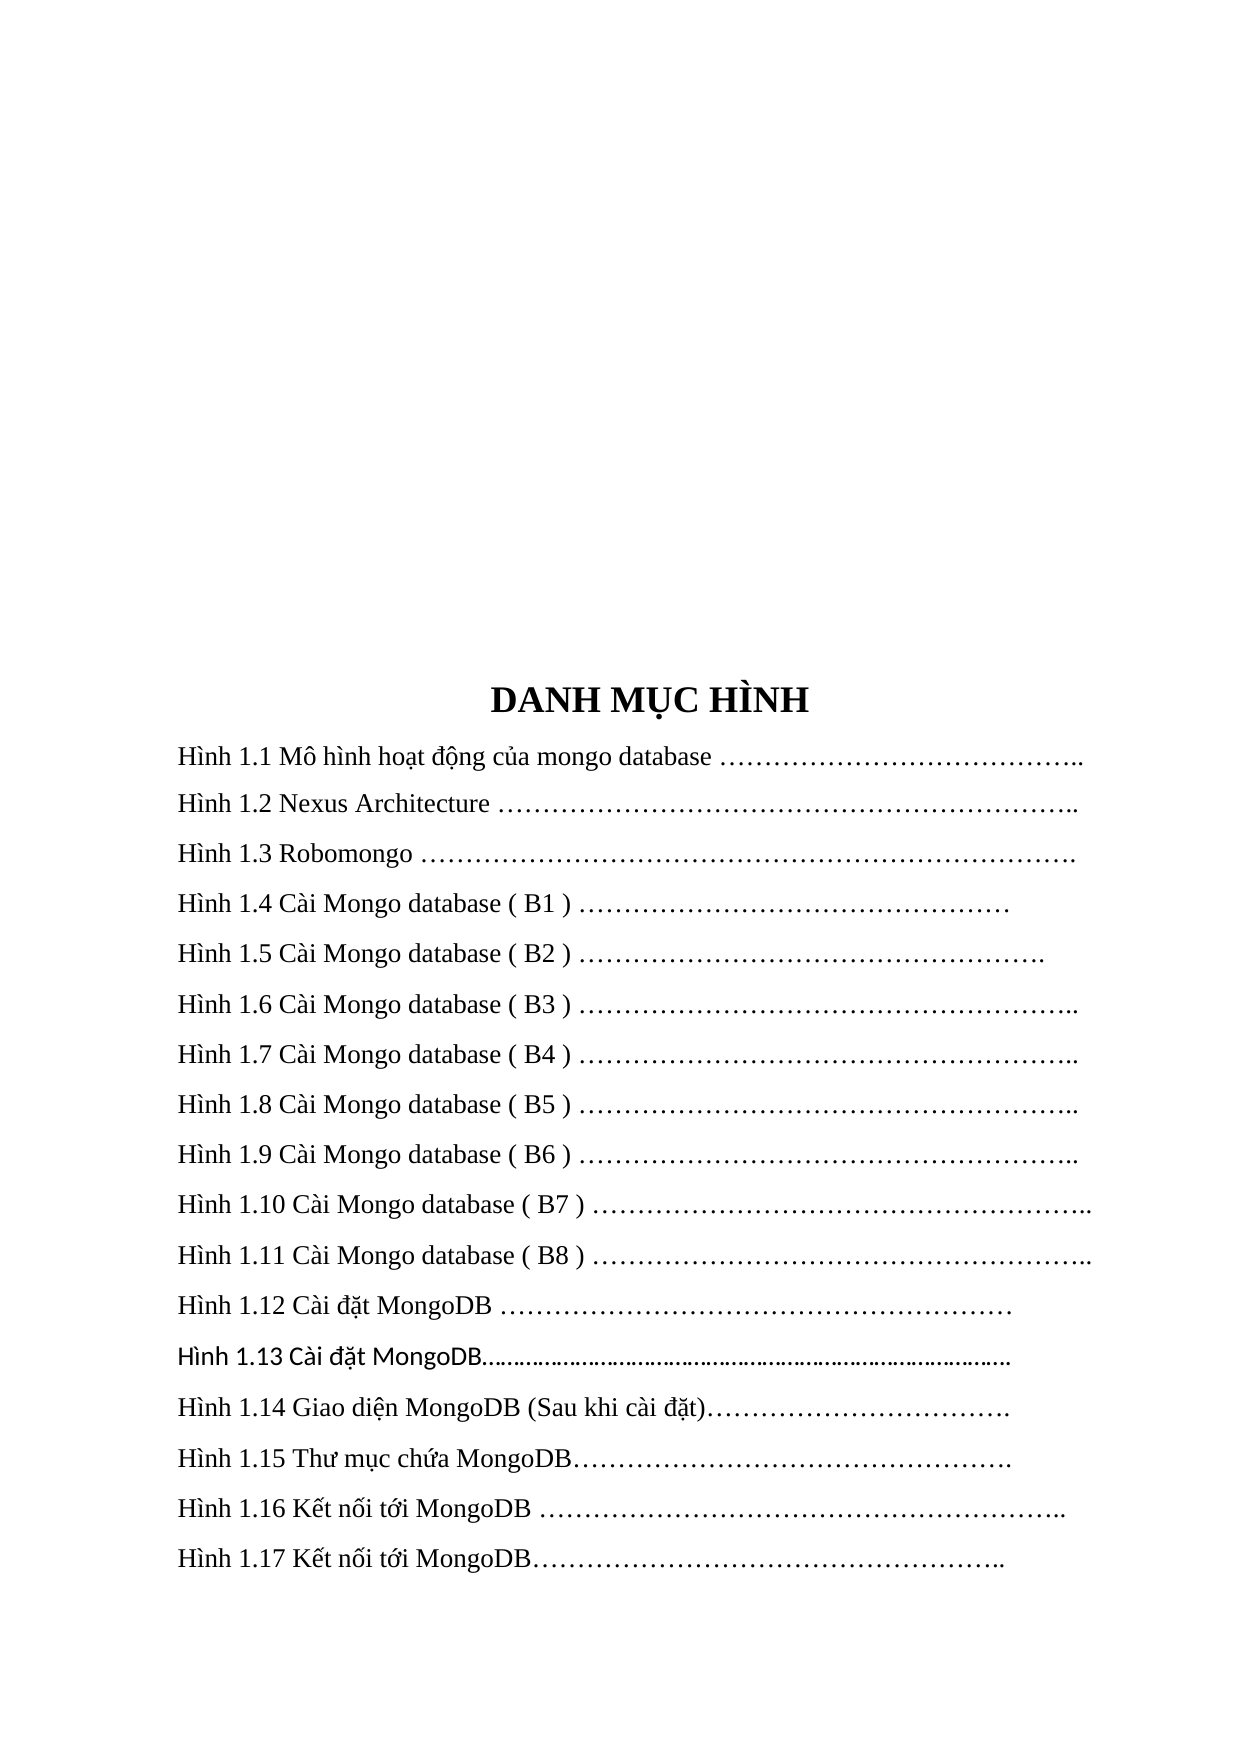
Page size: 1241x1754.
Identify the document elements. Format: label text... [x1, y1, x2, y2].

text Hình 1.7 Cài Mongo database ( B4 ) ……………………………………………….. [177, 1038, 1122, 1069]
text Hình 1.17 Kết nối tới MongoDB…………………………………………….. [177, 1542, 1122, 1573]
text DANH MỤC HÌNH [177, 677, 1122, 720]
text Hình 1.1 Mô hình hoạt động của mongo database ………………………………….. [177, 740, 1122, 771]
text Hình 1.2 Nexus Architecture ……………………………………………………….. [177, 787, 1122, 818]
text Hình 1.4 Cài Mongo database ( B1 ) ………………………………………… [177, 887, 1122, 918]
text Hình 1.13 Cài đặt MongoDB…………………………………………………………………………. [177, 1339, 1122, 1372]
text Hình 1.8 Cài Mongo database ( B5 ) ……………………………………………….. [177, 1088, 1122, 1119]
text Hình 1.11 Cài Mongo database ( B8 ) ……………………………………………….. [177, 1239, 1122, 1270]
text Hình 1.14 Giao diện MongoDB (Sau khi cài đặt)……………………………. [177, 1392, 1122, 1423]
text Hình 1.9 Cài Mongo database ( B6 ) ……………………………………………….. [177, 1138, 1122, 1169]
text Hình 1.3 Robomongo ………………………………………………………………. [177, 837, 1122, 868]
text Hình 1.6 Cài Mongo database ( B3 ) ……………………………………………….. [177, 988, 1122, 1019]
text Hình 1.15 Thư mục chứa MongoDB…………………………………………. [177, 1442, 1122, 1473]
text Hình 1.10 Cài Mongo database ( B7 ) ……………………………………………….. [177, 1189, 1122, 1220]
text Hình 1.5 Cài Mongo database ( B2 ) ……………………………………………. [177, 938, 1122, 969]
text Hình 1.16 Kết nối tới MongoDB ………………………………………………….. [177, 1492, 1122, 1523]
text Hình 1.12 Cài đặt MongoDB ………………………………………………… [177, 1289, 1122, 1320]
